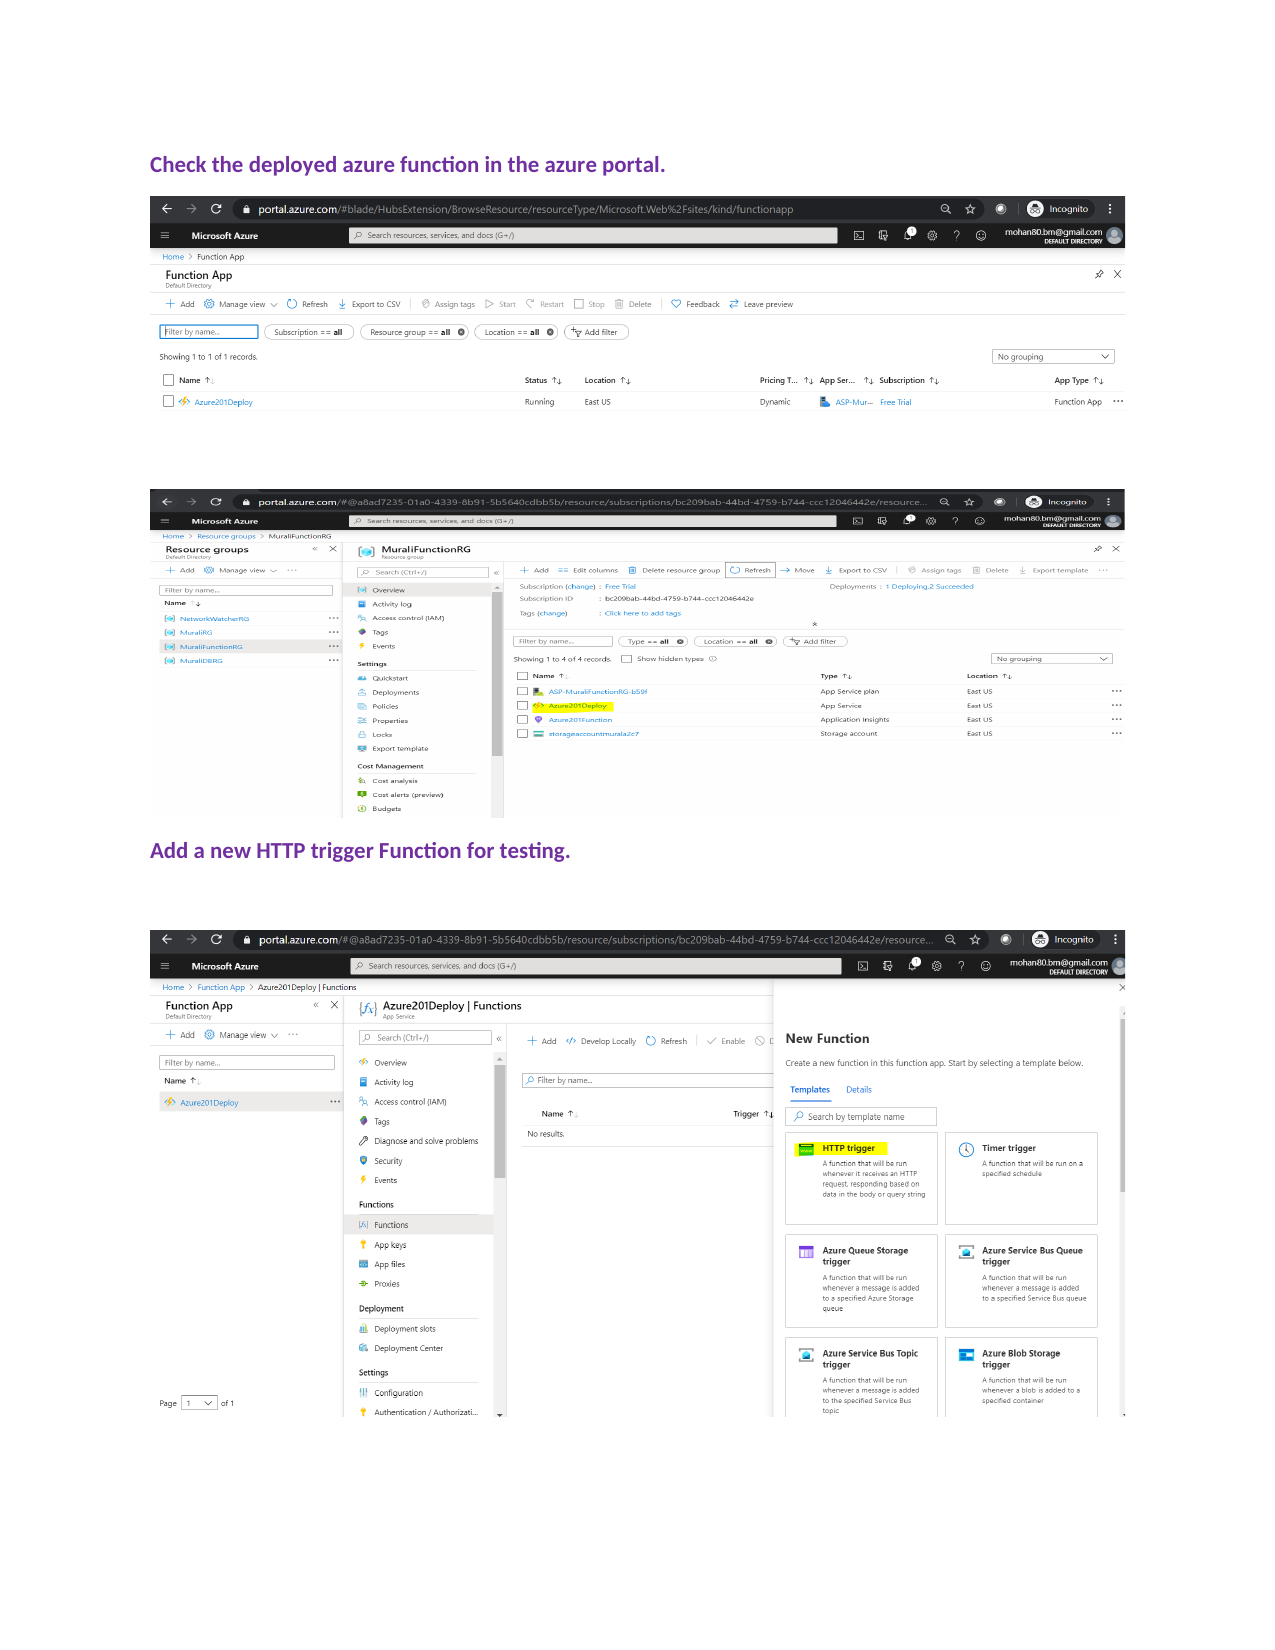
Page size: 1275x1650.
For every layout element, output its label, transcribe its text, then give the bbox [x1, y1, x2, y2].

text Add a new HTTP trigger Function for testing. [150, 836, 1125, 864]
picture [150, 196, 1125, 424]
text Check the deployed azure function in the azure portal. [150, 150, 1125, 178]
picture [150, 489, 1125, 818]
picture [150, 930, 1125, 1417]
